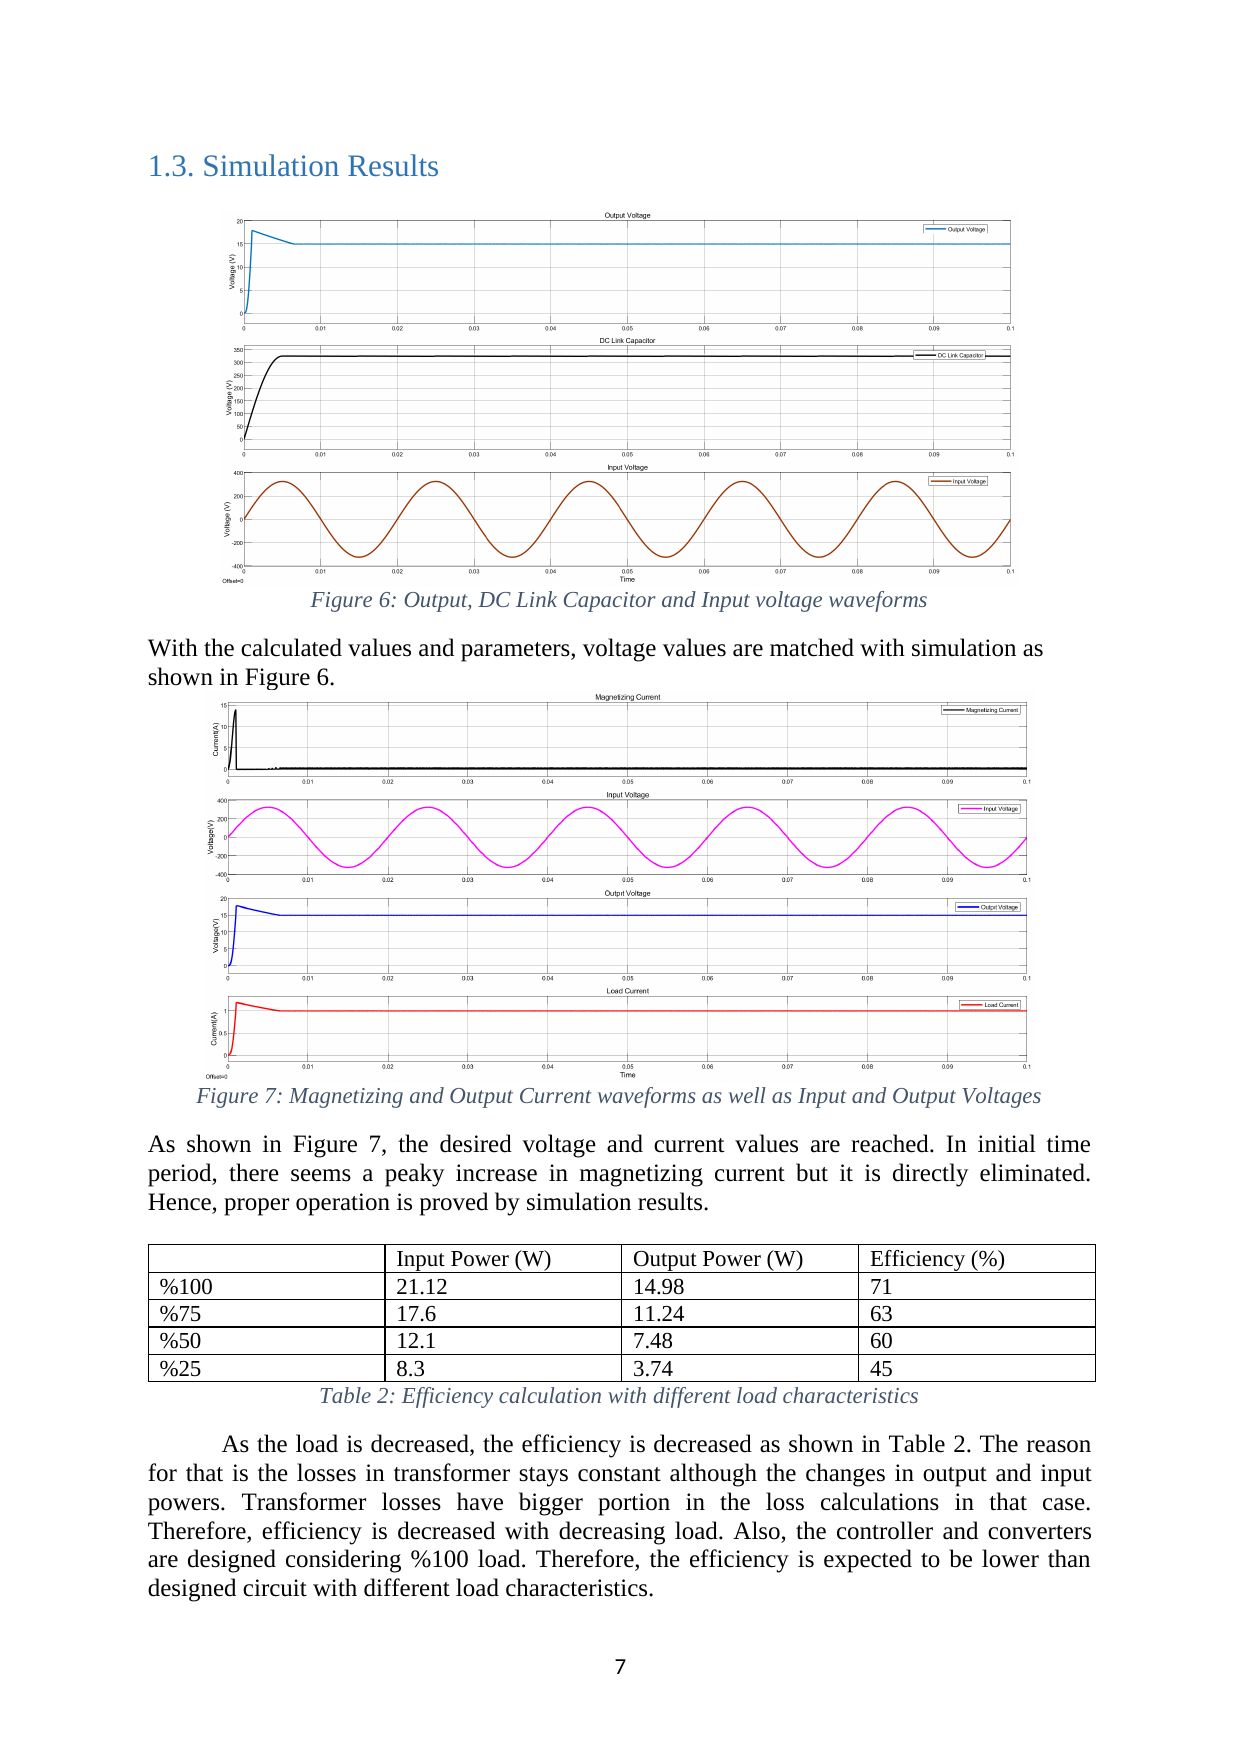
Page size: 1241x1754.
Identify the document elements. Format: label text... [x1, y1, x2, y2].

text Table 2: Efficiency calculation with different load characteristics [148, 1382, 1093, 1409]
table_header [149, 1245, 384, 1272]
picture [221, 210, 1019, 586]
table_cell 63 [859, 1300, 1095, 1326]
table_cell 45 [859, 1355, 1095, 1381]
table_cell 7.48 [622, 1328, 858, 1354]
table_cell 8.3 [386, 1355, 621, 1381]
table_cell %50 [149, 1328, 384, 1354]
table_cell %100 [149, 1273, 384, 1299]
subtitle 1.3. Simulation Results [148, 148, 1093, 183]
table_cell %75 [149, 1300, 384, 1326]
table_cell 14.98 [622, 1273, 858, 1299]
table_header Output Power (W) [622, 1245, 858, 1272]
table_cell 21.12 [386, 1273, 621, 1299]
picture [204, 690, 1036, 1082]
table_header Efficiency (%) [859, 1245, 1095, 1272]
text Figure 6: Output, DC Link Capacitor and Input voltage waveforms [148, 586, 1093, 612]
table_cell 60 [859, 1328, 1095, 1354]
table_cell %25 [149, 1355, 384, 1381]
table_cell 11.24 [622, 1300, 858, 1326]
table_cell 17.6 [386, 1300, 621, 1326]
table_header Input Power (W) [386, 1245, 621, 1272]
text With the calculated values and parameters, voltage values are matched with simulation as shown in Figure 6. [148, 633, 1093, 690]
text As the load is decreased, the efficiency is decreased as shown in Table 2. The reason for that is the losses in transformer stays constant although the changes in output and input powers. Transformer losses have bigger portion in the loss calculations in that case. Therefore, efficiency is decreased with decreasing load. Also, the controller and converters are designed considering %100 load. Therefore, the efficiency is expected to be lower than designed circuit with different load characteristics. [148, 1429, 1093, 1602]
text As shown in Figure 7, the desired voltage and current values are reached. In initial time period, there seems a peaky increase in magnetizing current but it is directly eliminated. Hence, proper operation is proved by simulation results. [148, 1129, 1093, 1216]
table_cell 71 [859, 1273, 1095, 1299]
text Figure 7: Magnetizing and Output Current waveforms as well as Input and Output Voltages [148, 1082, 1093, 1108]
table_cell 12.1 [386, 1328, 621, 1354]
table_cell 3.74 [622, 1355, 858, 1381]
